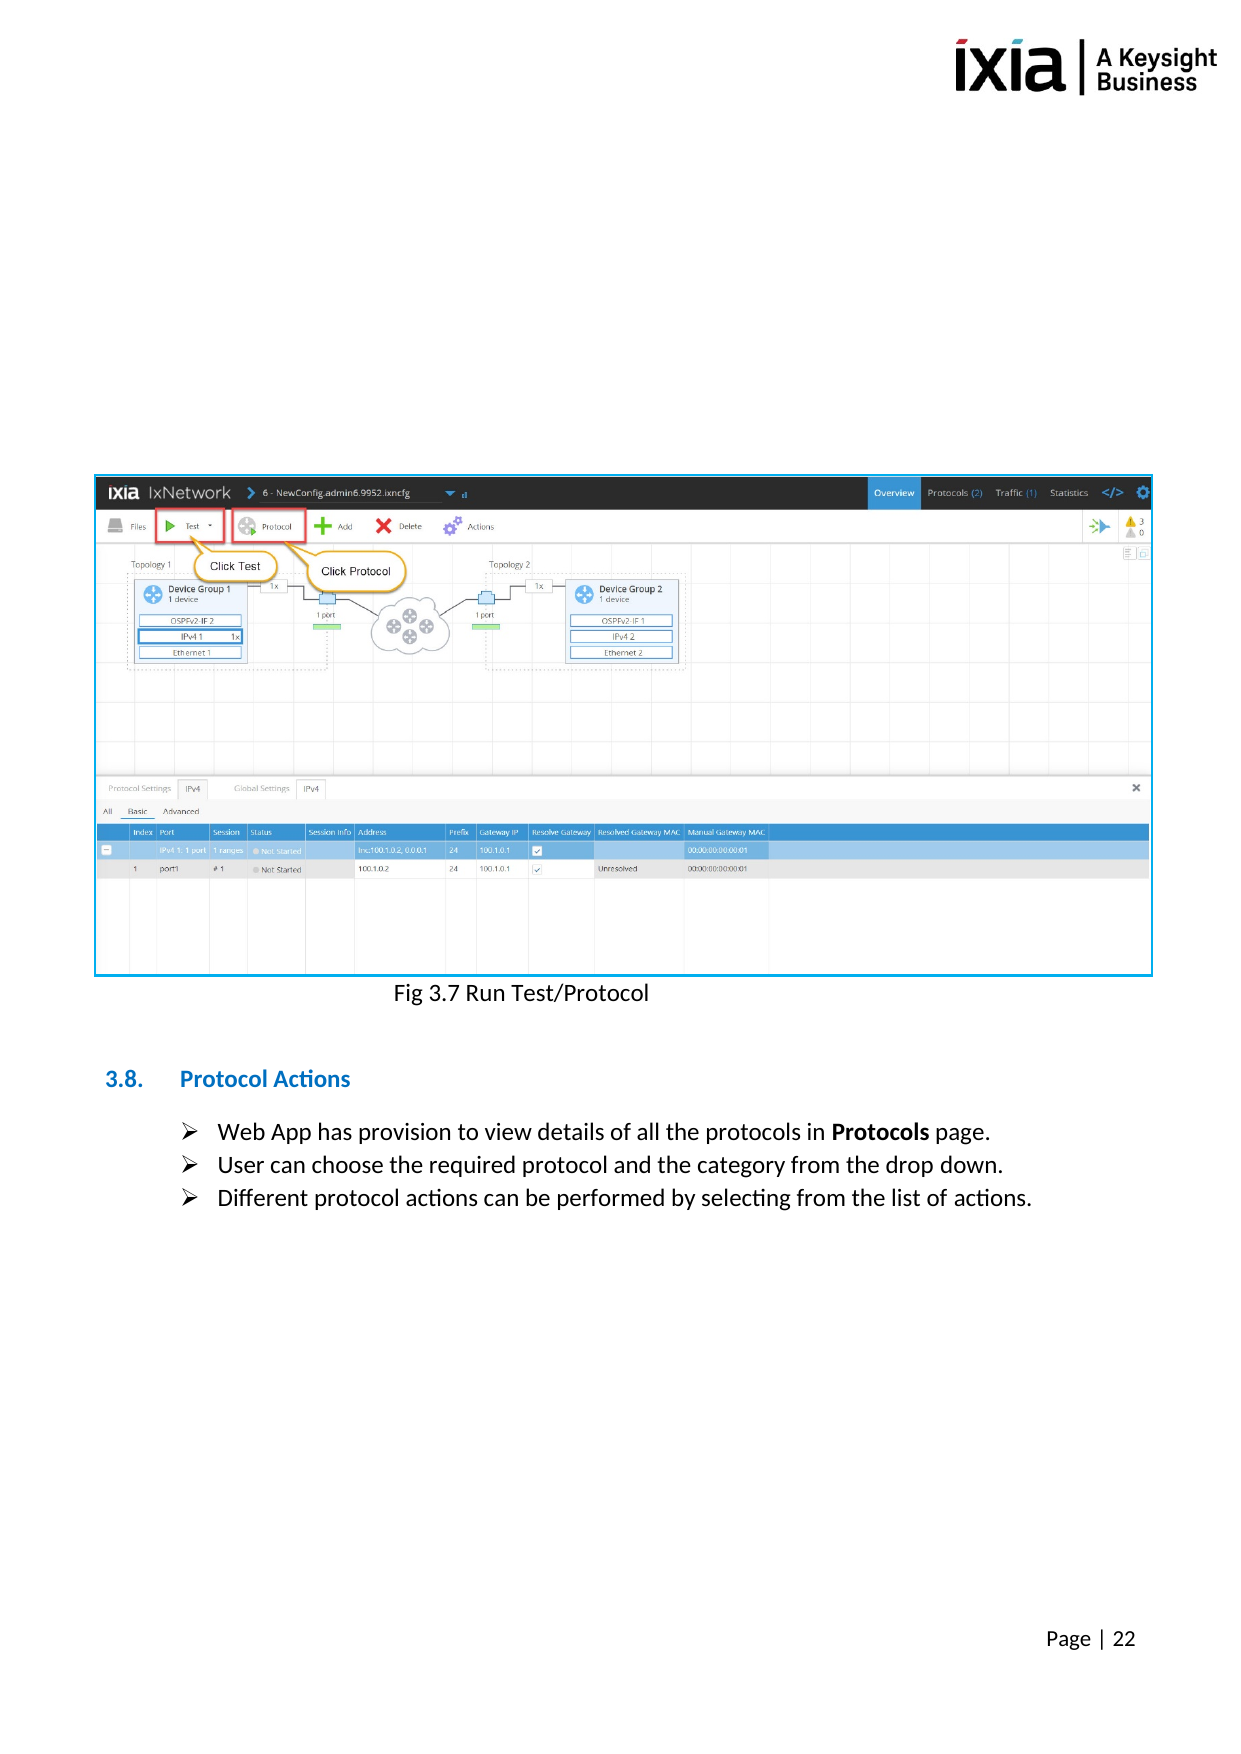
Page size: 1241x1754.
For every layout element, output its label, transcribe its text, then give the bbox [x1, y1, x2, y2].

list Web App has provision to view details of all the protocols in Protocols page. [180, 1116, 1153, 1147]
list User can choose the required protocol and the category from the drop down. [180, 1149, 1153, 1179]
text Fig 3.7 Run Test/Protocol [319, 977, 1153, 1008]
subtitle Protocol Actions [105, 1063, 1153, 1094]
picture [97, 477, 1150, 973]
list Different protocol actions can be performed by selecting from the list of actions. [180, 1182, 1153, 1212]
picture [956, 38, 1217, 96]
